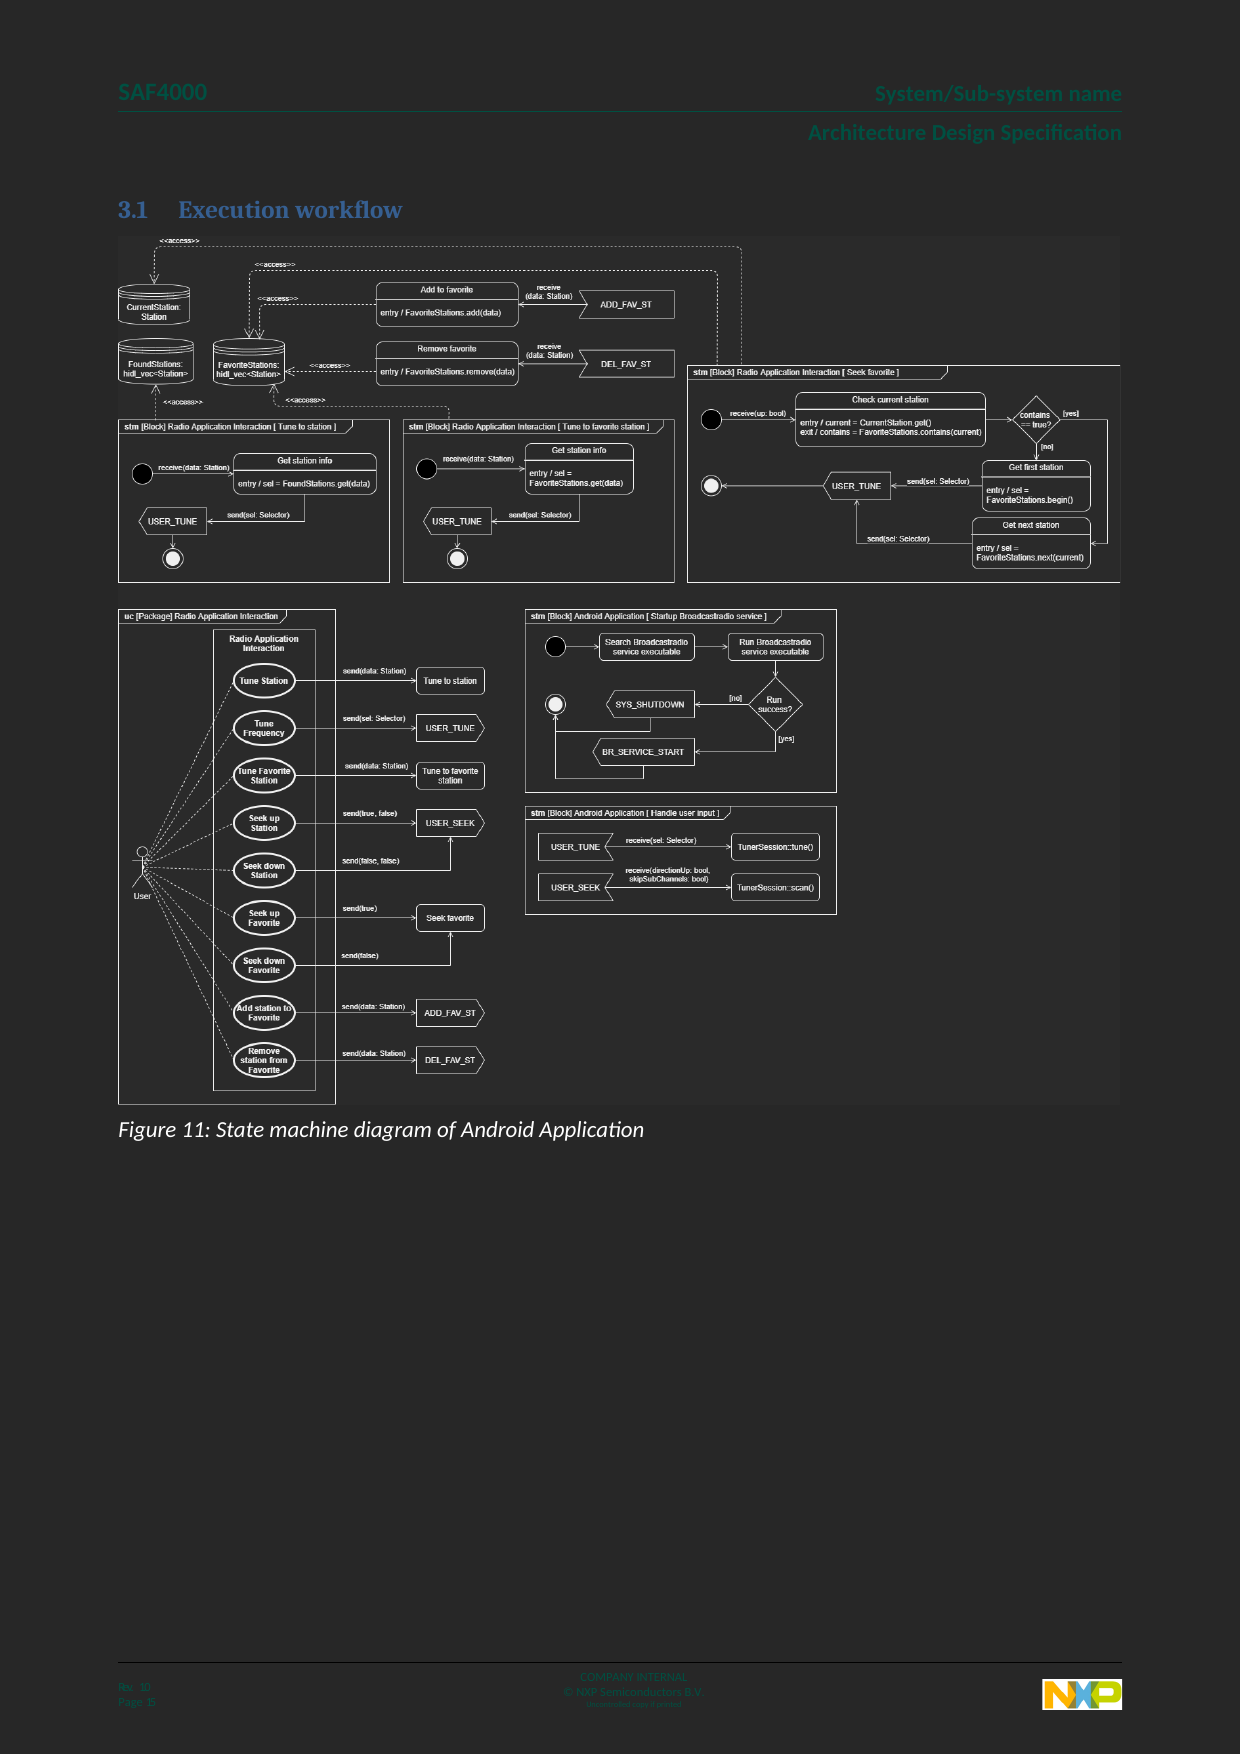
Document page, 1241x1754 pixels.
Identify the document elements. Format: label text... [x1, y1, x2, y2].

subtitle Execution workflow [118, 195, 1122, 224]
text Figure 11: State machine diagram of Android Application [118, 1115, 1122, 1143]
picture [1042, 1679, 1123, 1710]
picture [118, 236, 1121, 1105]
